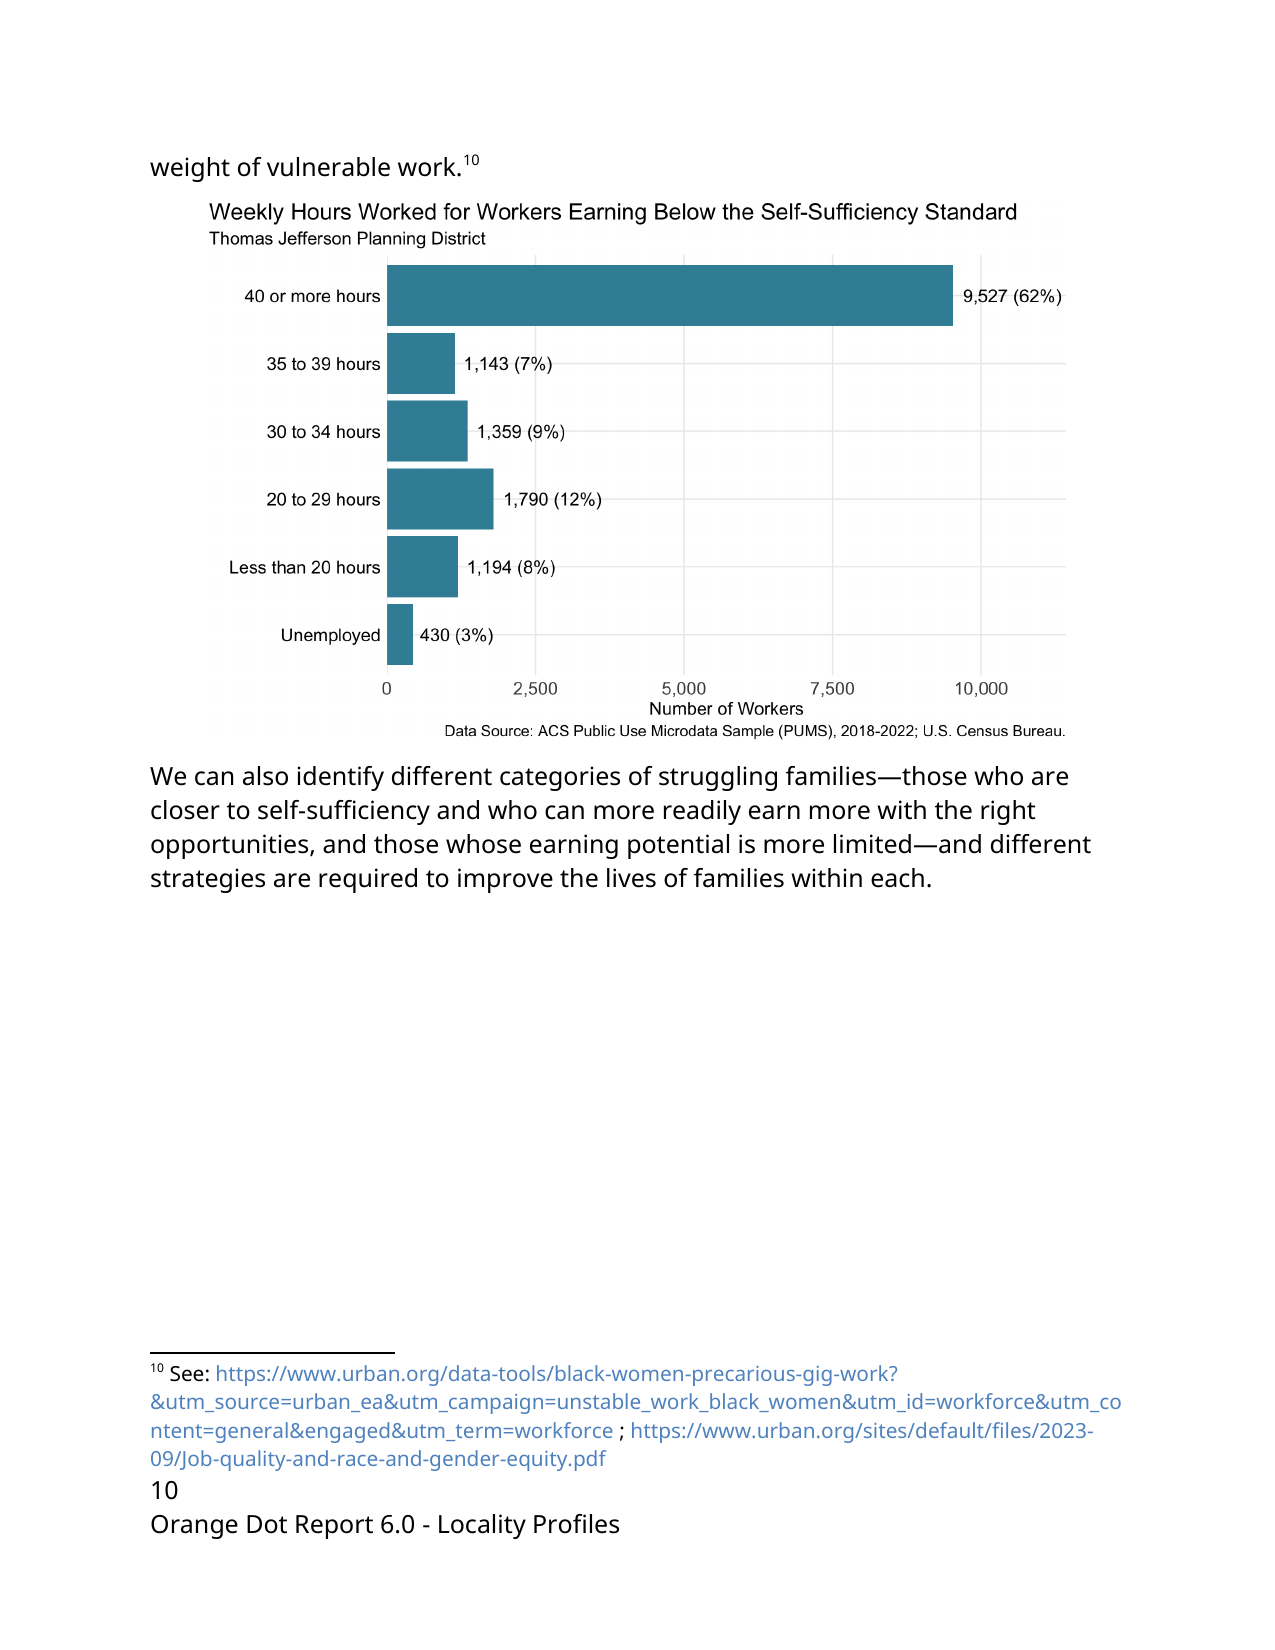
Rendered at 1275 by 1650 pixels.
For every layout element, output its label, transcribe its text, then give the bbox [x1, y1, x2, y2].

picture [202, 196, 1073, 746]
text We can also identify different categories of struggling families—those who are closer to self-sufficiency and who can more readily earn more with the right opportunities, and those whose earning potential is more limited—and different strategies are required to improve the lives of families within each. [150, 758, 1125, 895]
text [150, 150, 1125, 184]
